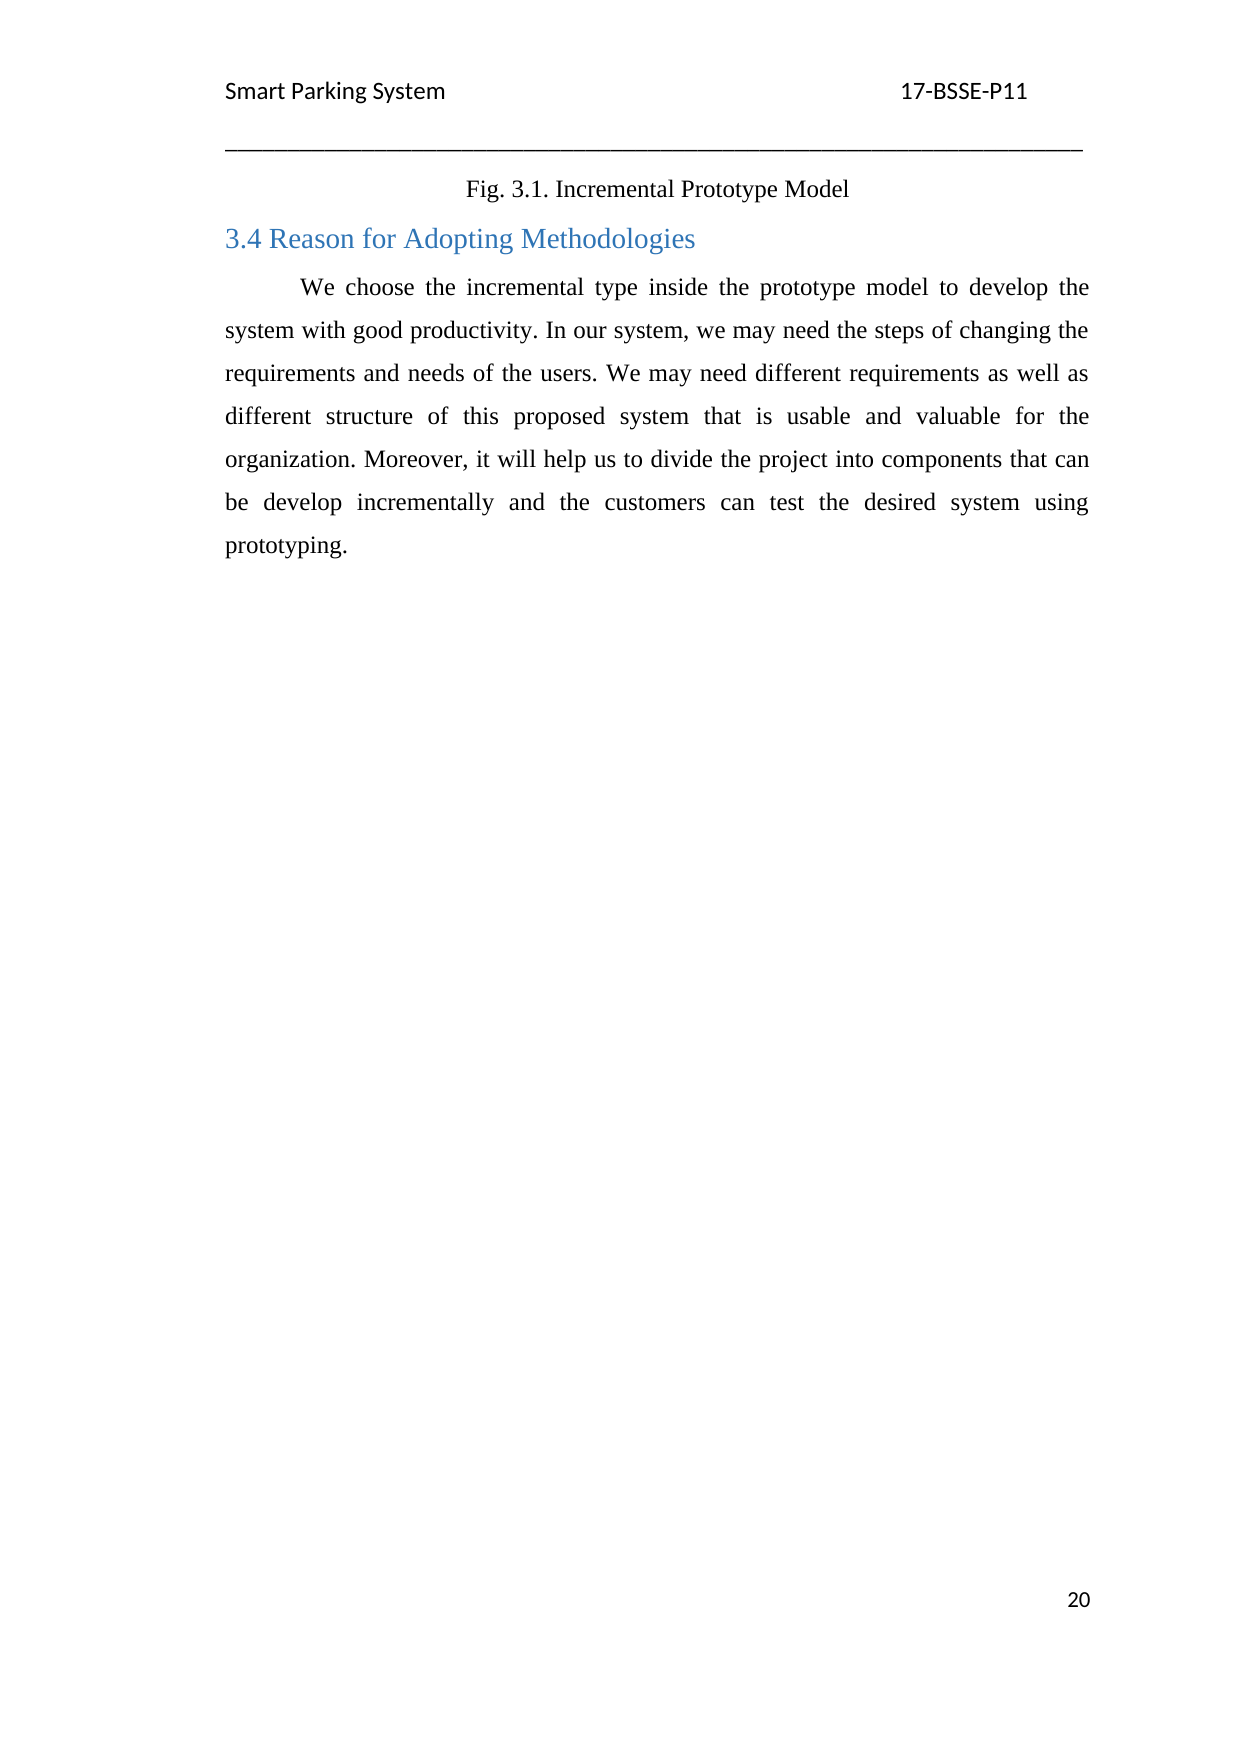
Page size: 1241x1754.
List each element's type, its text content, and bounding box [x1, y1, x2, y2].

text Fig. 3.1. Incremental Prototype Model [225, 174, 1090, 203]
subtitle 3.4 Reason for Adopting Methodologies [225, 222, 1090, 255]
text We choose the incremental type inside the prototype model to develop the system with good productivity. In our system, we may need the steps of changing the requirements and needs of the users. We may need different requirements as well as different structure of this proposed system that is usable and valuable for the organization. Moreover, it will help us to divide the project into components that can be develop incrementally and the customers can test the desired system using prototyping. [225, 272, 1090, 559]
